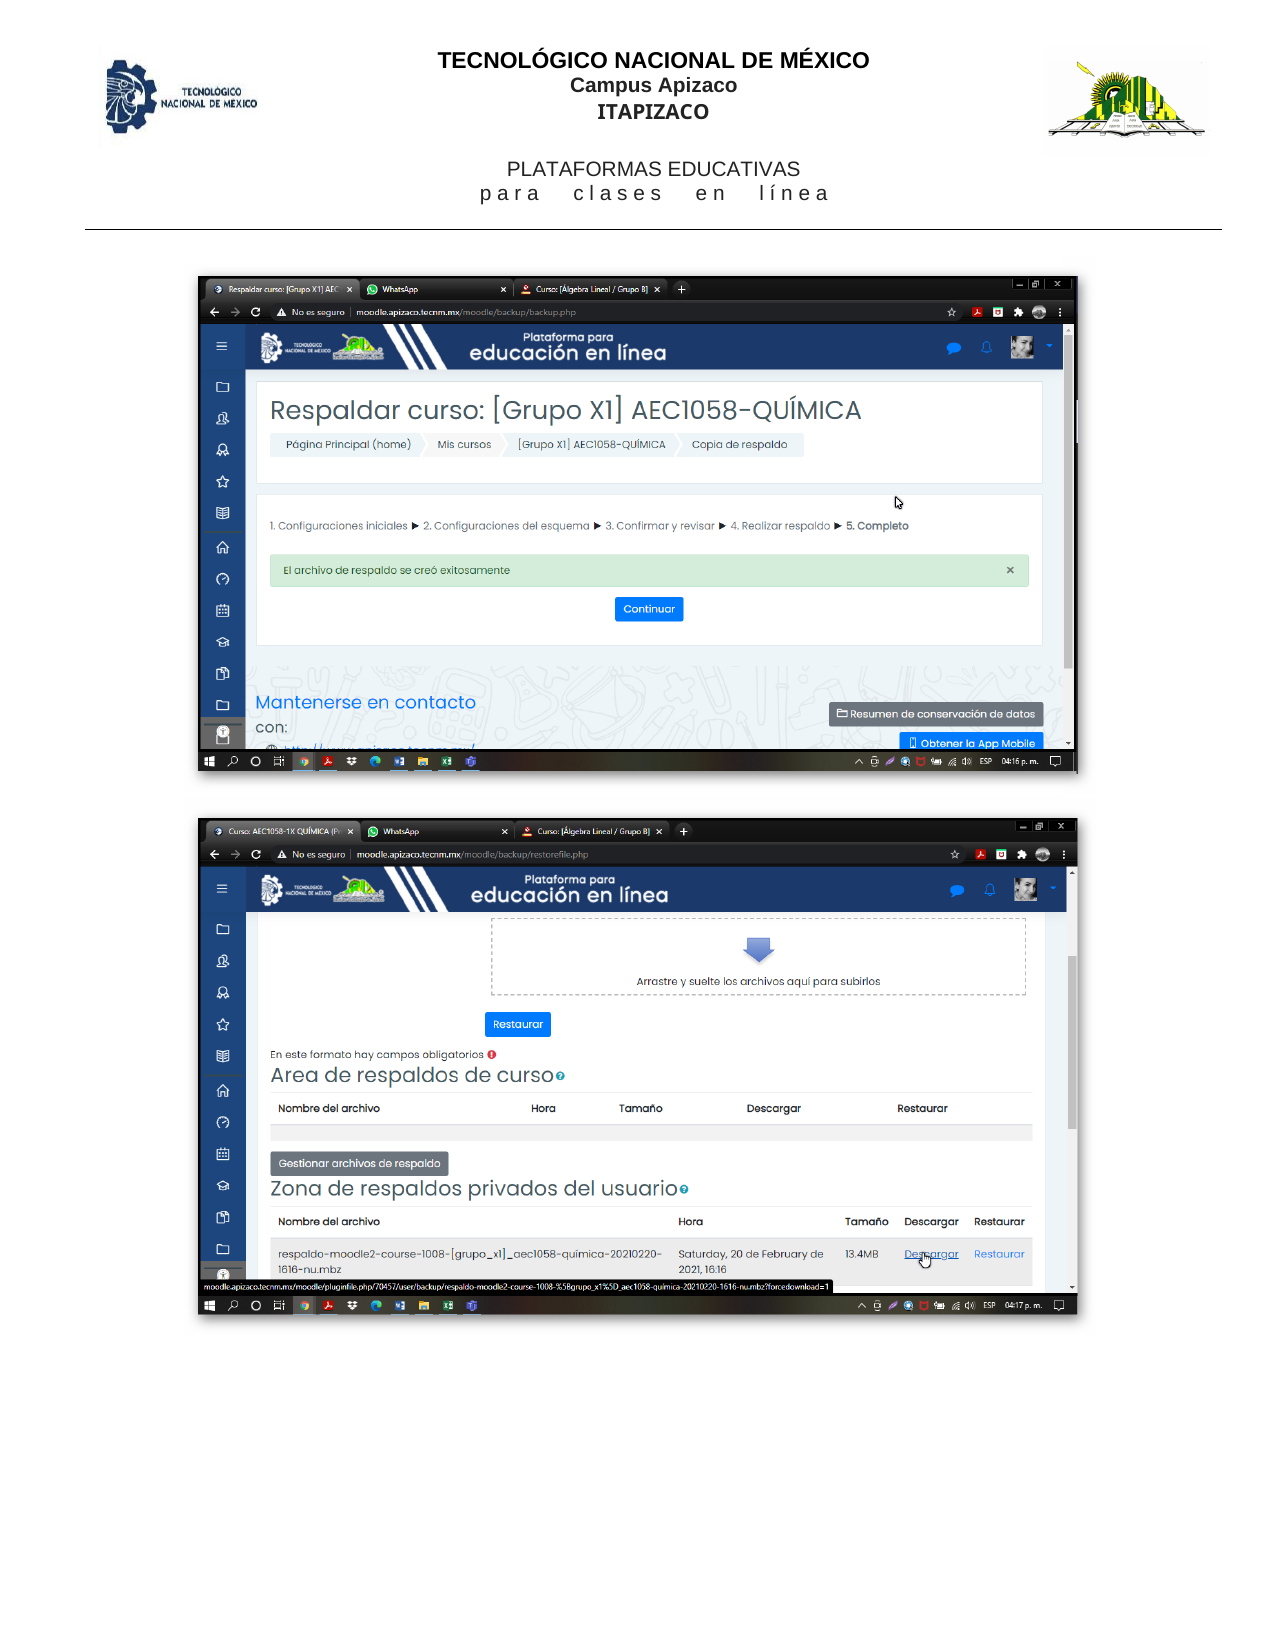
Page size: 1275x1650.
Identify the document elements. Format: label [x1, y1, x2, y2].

picture [1042, 46, 1210, 156]
picture [98, 46, 264, 149]
picture [177, 256, 1098, 794]
picture [177, 797, 1098, 1335]
